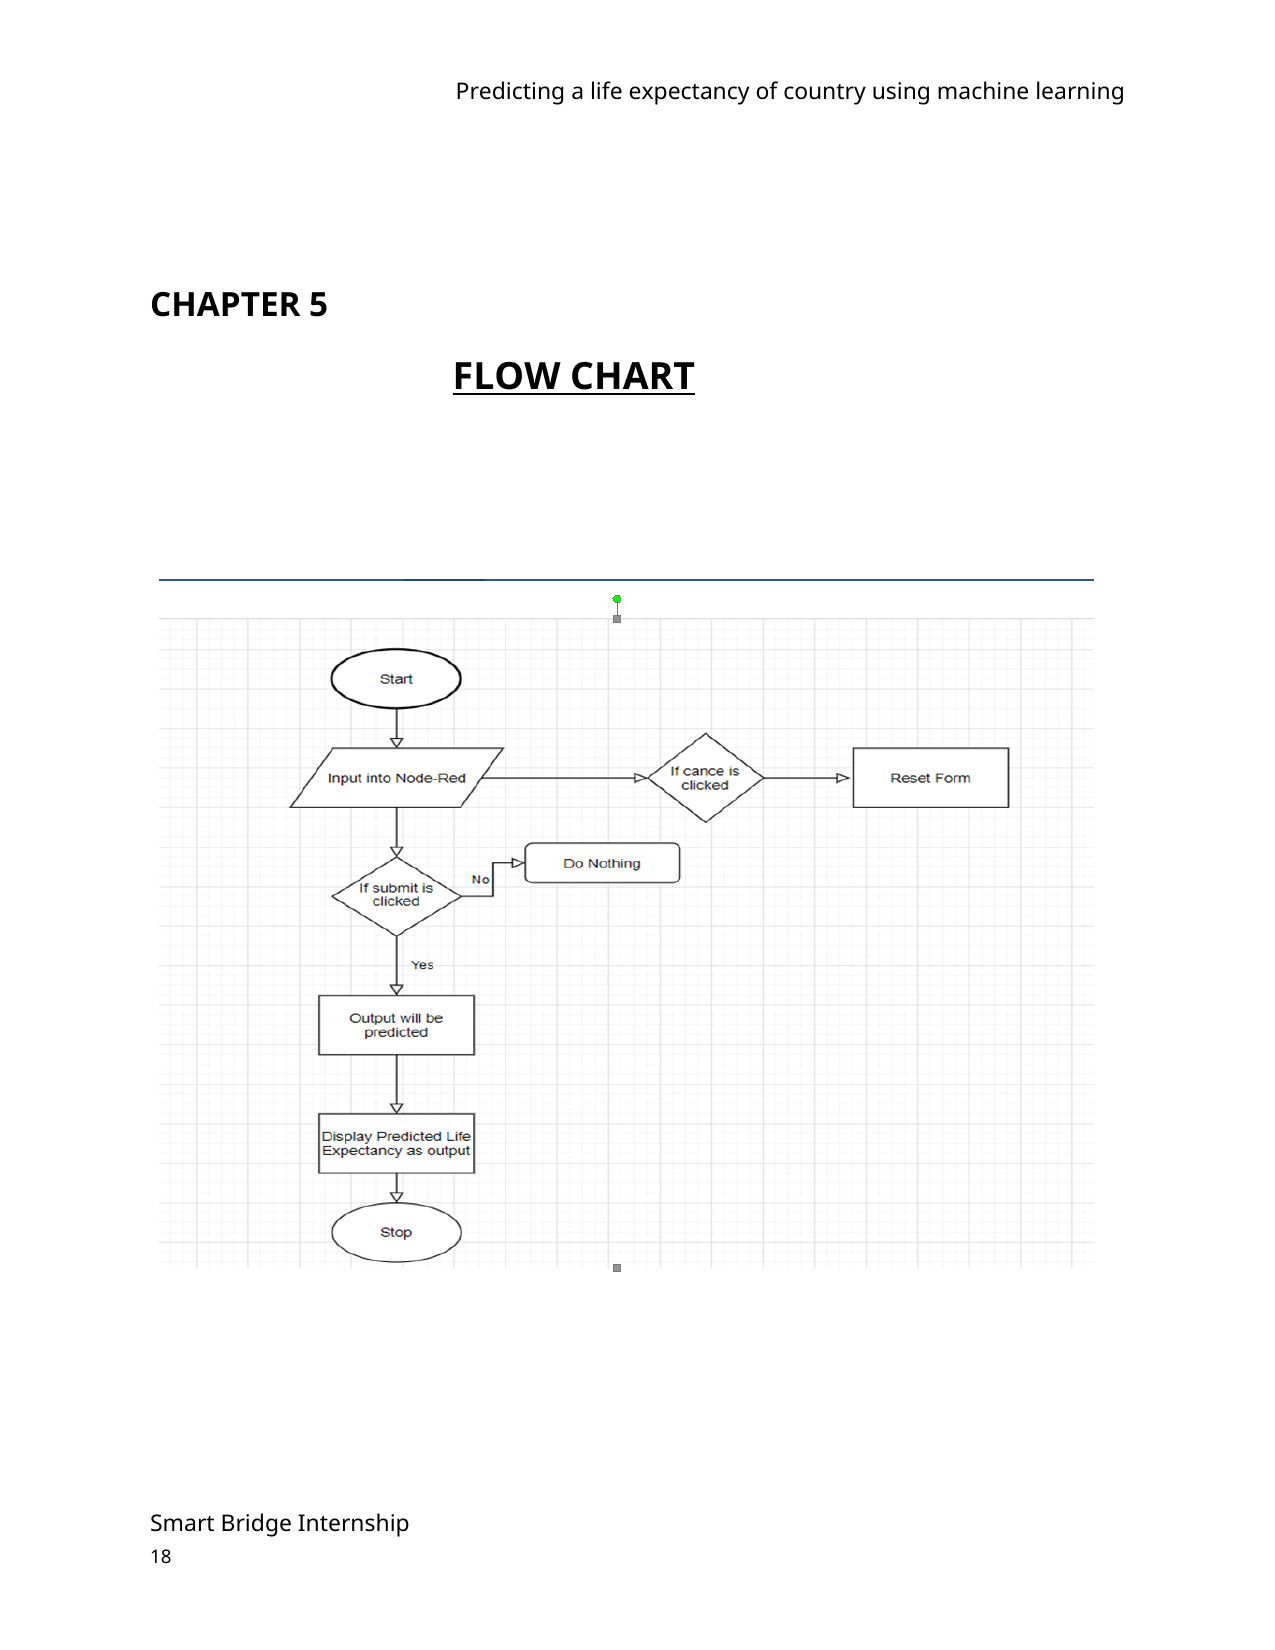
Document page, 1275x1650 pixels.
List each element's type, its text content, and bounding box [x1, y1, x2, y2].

text FLOW CHART [150, 349, 1125, 400]
picture [158, 579, 1094, 1330]
text CHAPTER 5 [150, 281, 1125, 327]
